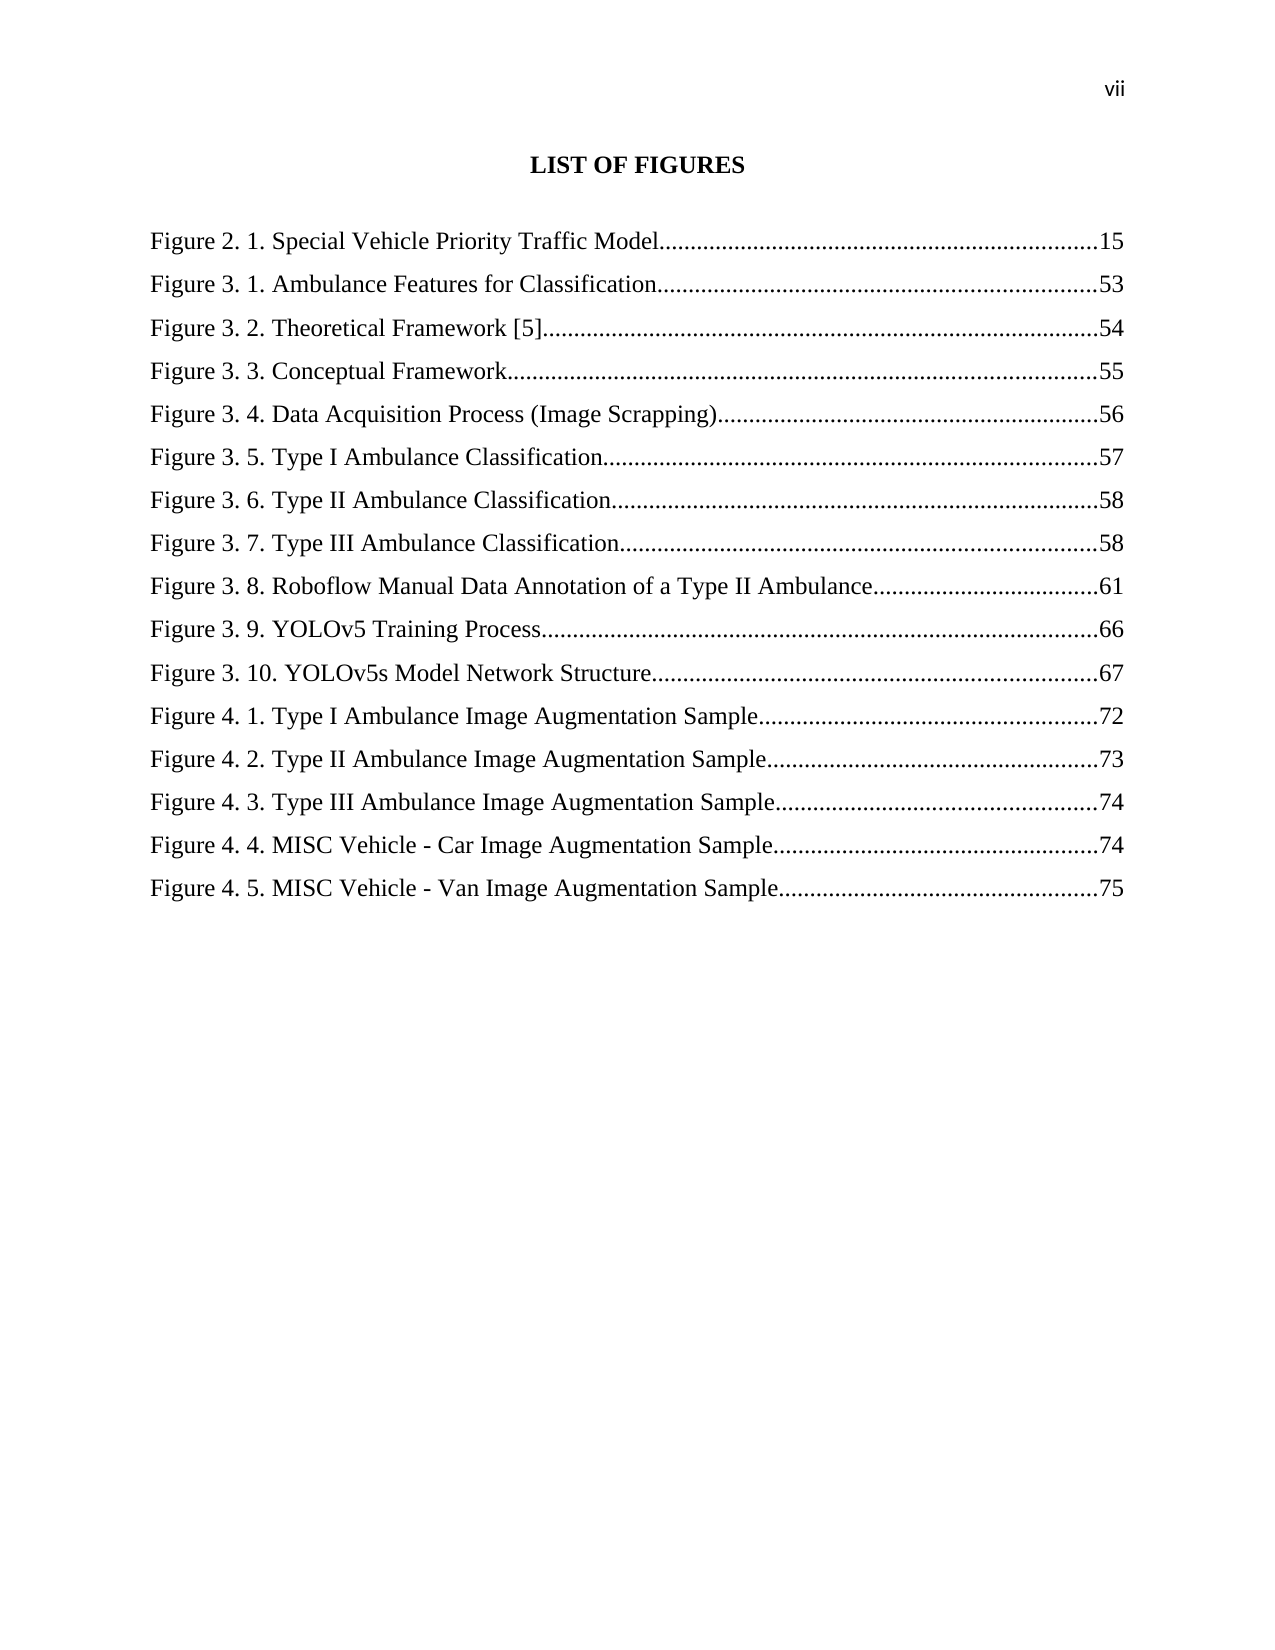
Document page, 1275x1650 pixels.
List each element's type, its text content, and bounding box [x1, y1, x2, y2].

text Figure 4. 5. MISC Vehicle - Van Image Augmentation Sample 75 [150, 873, 1125, 902]
text Figure 3. 8. Roboflow Manual Data Annotation of a Type II Ambulance. 61 [150, 571, 1125, 600]
text Figure 3. 6. Type II Ambulance Classification 58 [150, 485, 1125, 514]
text Figure 3. 2. Theoretical Framework [5]. 54 [150, 313, 1125, 341]
text Figure 3. 3. Conceptual Framework. 55 [150, 356, 1125, 384]
text LIST OF FIGURES [150, 150, 1125, 179]
text Figure 4. 2. Type II Ambulance Image Augmentation Sample 73 [150, 744, 1125, 773]
text Figure 2. 1. Special Vehicle Priority Traffic Model. 15 [150, 226, 1125, 255]
text Figure 3. 9. YOLOv5 Training Process 66 [150, 614, 1125, 643]
text Figure 4. 1. Type I Ambulance Image Augmentation Sample 72 [150, 701, 1125, 729]
text Figure 3. 10. YOLOv5s Model Network Structure. 67 [150, 658, 1125, 686]
text Figure 3. 1. Ambulance Features for Classification 53 [150, 269, 1125, 298]
text Figure 3. 5. Type I Ambulance Classification 57 [150, 442, 1125, 471]
text Figure 3. 4. Data Acquisition Process (Image Scrapping). 56 [150, 399, 1125, 428]
text Figure 4. 4. MISC Vehicle - Car Image Augmentation Sample 74 [150, 830, 1125, 859]
text Figure 3. 7. Type III Ambulance Classification 58 [150, 528, 1125, 557]
text Figure 4. 3. Type III Ambulance Image Augmentation Sample 74 [150, 787, 1125, 816]
